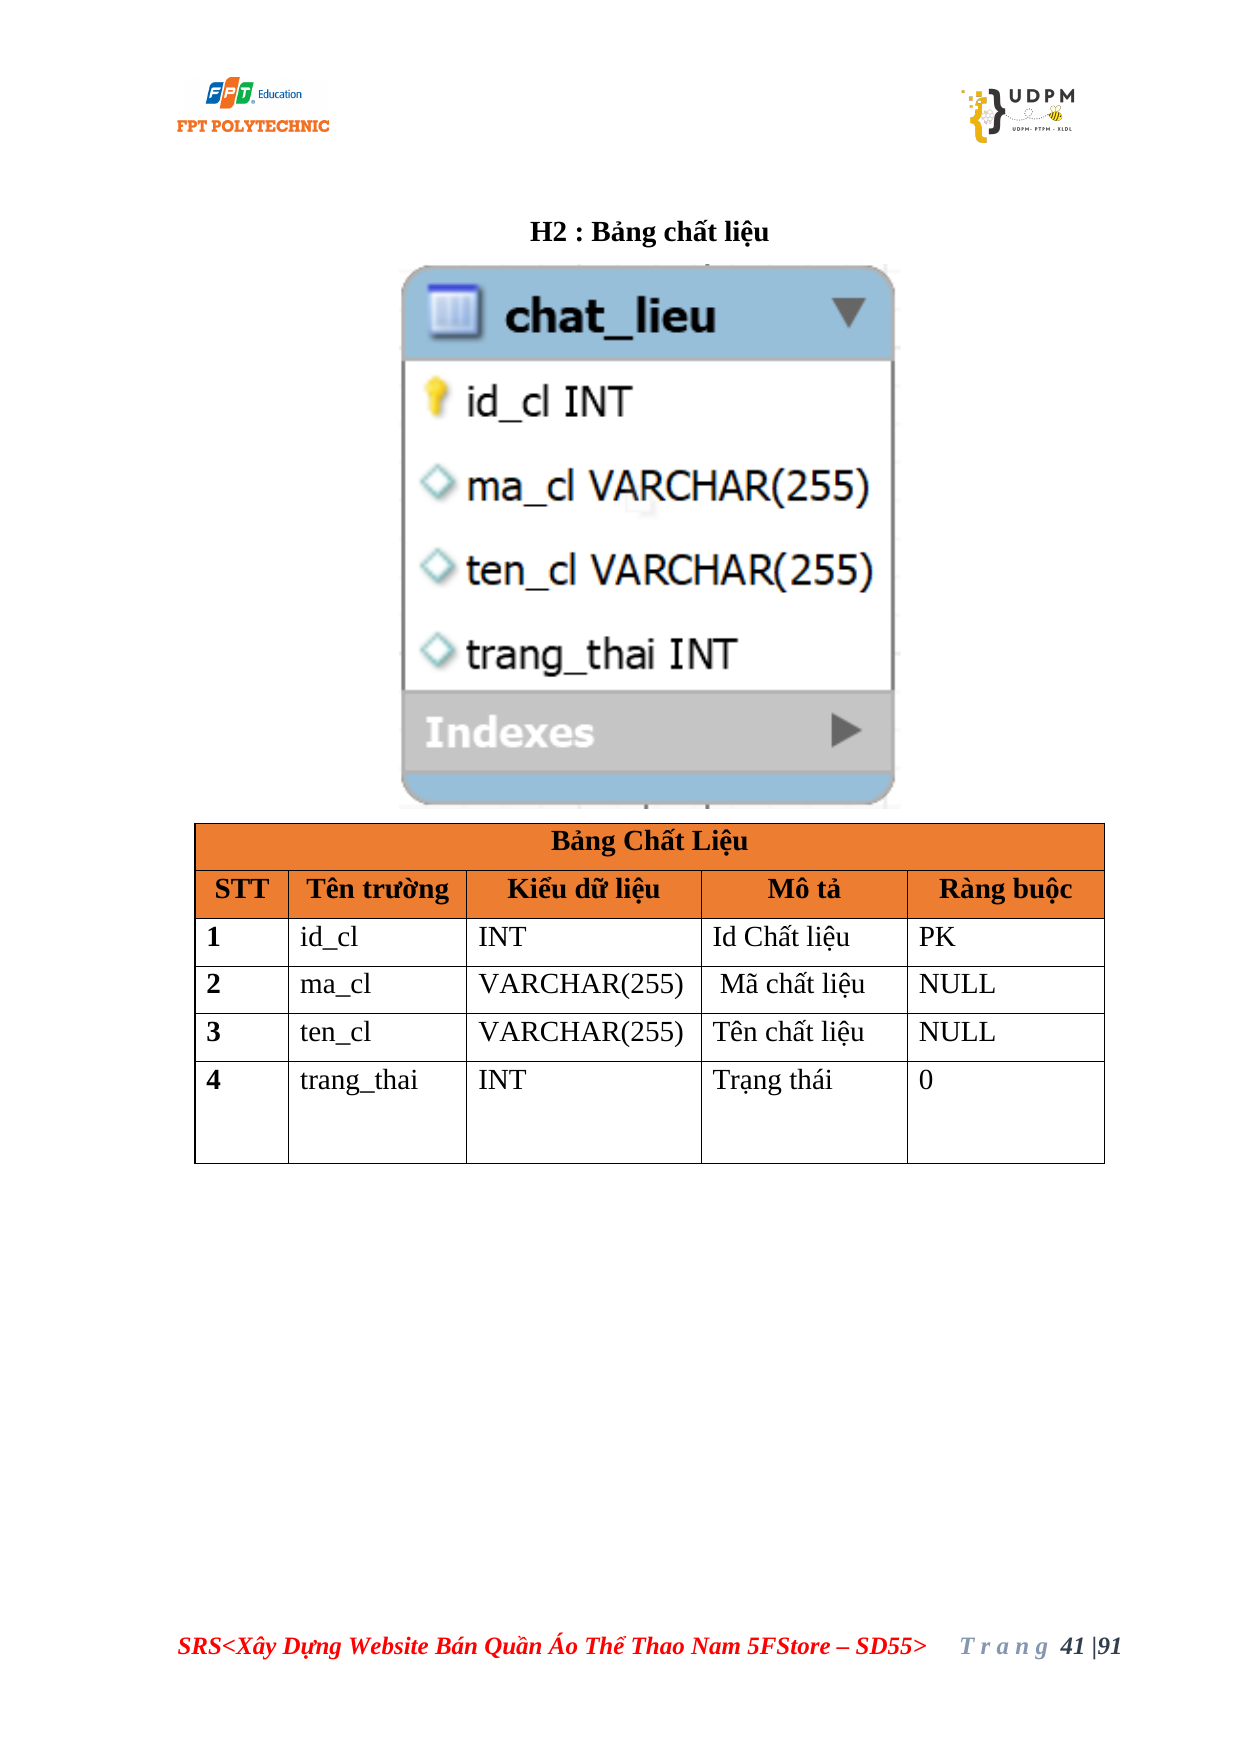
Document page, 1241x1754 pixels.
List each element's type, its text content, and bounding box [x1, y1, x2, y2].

table_cell Tên trường [289, 871, 466, 918]
table_cell 2 [196, 967, 288, 1013]
table_cell Kiểu dữ liệu [467, 871, 701, 918]
table_header Bảng Chất Liệu [196, 824, 1104, 870]
table_cell Id Chất liệu [702, 919, 907, 966]
table_cell INT [467, 919, 701, 966]
text H2 : Bảng chất liệu [177, 214, 1122, 248]
picture [398, 264, 901, 809]
table_cell Mô tả [702, 871, 907, 918]
table_cell 4 [196, 1062, 288, 1162]
table_cell Trạng thái [702, 1062, 907, 1162]
table_cell Mã chất liệu [702, 967, 907, 1013]
table_cell VARCHAR(255) [467, 1014, 701, 1061]
table_cell ma_cl [289, 967, 466, 1013]
table_cell Tên chất liệu [702, 1014, 907, 1061]
table_cell NULL [908, 967, 1104, 1013]
table_cell INT [467, 1062, 701, 1162]
table_cell PK [908, 919, 1104, 966]
picture [947, 75, 1105, 156]
table_cell VARCHAR(255) [467, 967, 701, 1013]
table_cell 0 [908, 1062, 1104, 1162]
table_cell ten_cl [289, 1014, 466, 1061]
picture [177, 77, 330, 132]
table_cell id_cl [289, 919, 466, 966]
table_cell NULL [908, 1014, 1104, 1061]
table_cell STT [196, 871, 288, 918]
table_cell 1 [196, 919, 288, 966]
table_cell trang_thai [289, 1062, 466, 1162]
table_cell 3 [196, 1014, 288, 1061]
table_cell Ràng buộc [908, 871, 1104, 918]
